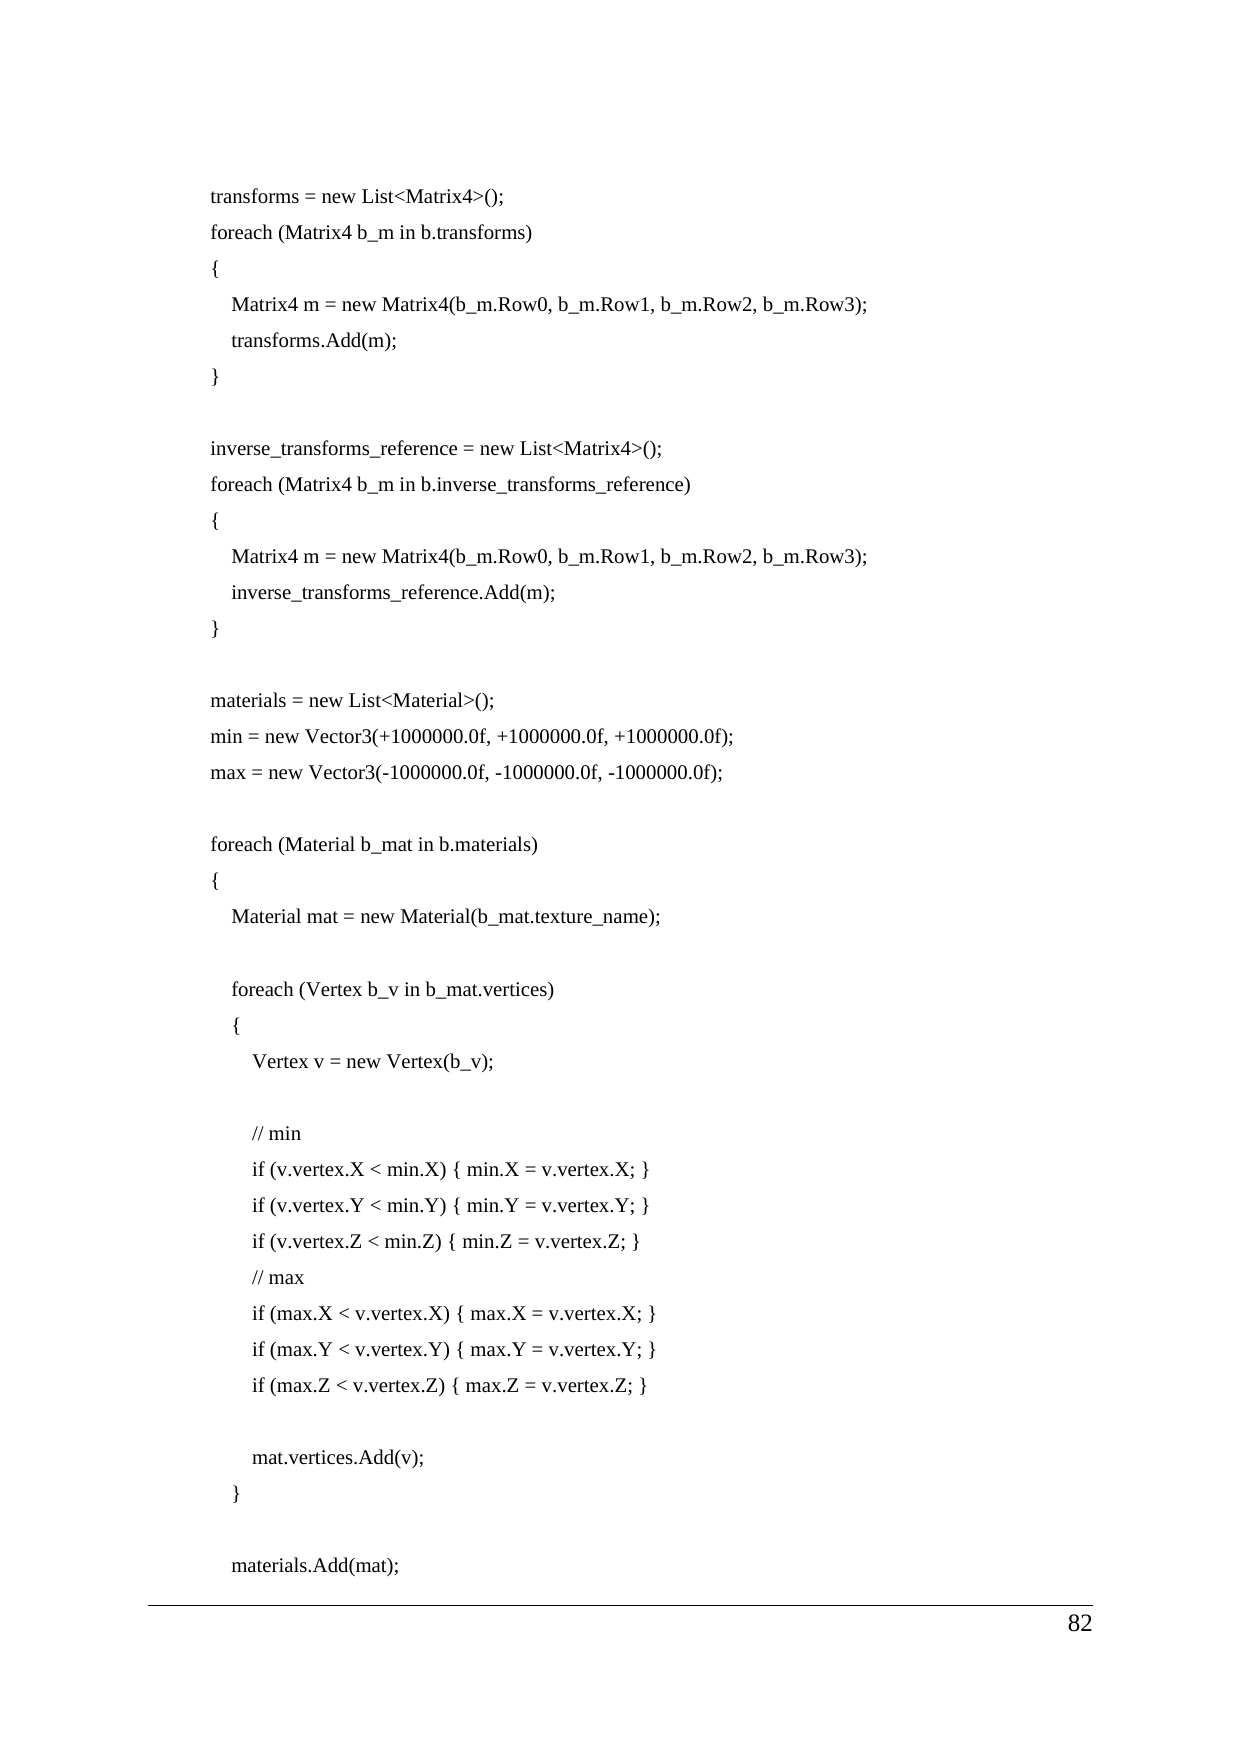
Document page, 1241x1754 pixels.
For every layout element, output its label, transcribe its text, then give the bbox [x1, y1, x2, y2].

text } [148, 1481, 1093, 1505]
text Vertex v = new Vertex(b_v); [148, 1049, 1093, 1073]
text foreach (Vertex b_v in b_mat.vertices) [148, 977, 1093, 1001]
text foreach (Matrix4 b_m in b.inverse_transforms_reference) [148, 472, 1093, 496]
text { [148, 256, 1093, 280]
text if (max.Y < v.vertex.Y) { max.Y = v.vertex.Y; } [148, 1337, 1093, 1361]
text max = new Vector3(-1000000.0f, -1000000.0f, -1000000.0f); [148, 760, 1093, 784]
text inverse_transforms_reference.Add(m); [148, 580, 1093, 604]
text materials = new List<Material>(); [148, 688, 1093, 712]
text transforms.Add(m); [148, 328, 1093, 352]
text mat.vertices.Add(v); [148, 1445, 1093, 1469]
text if (max.X < v.vertex.X) { max.X = v.vertex.X; } [148, 1301, 1093, 1325]
text { [148, 508, 1093, 532]
text { [148, 868, 1093, 892]
text // min [148, 1121, 1093, 1145]
text if (v.vertex.Z < min.Z) { min.Z = v.vertex.Z; } [148, 1229, 1093, 1253]
text transforms = new List<Matrix4>(); [148, 184, 1093, 208]
text materials.Add(mat); [148, 1553, 1093, 1577]
text } [148, 364, 1093, 388]
text } [148, 616, 1093, 640]
text if (max.Z < v.vertex.Z) { max.Z = v.vertex.Z; } [148, 1373, 1093, 1397]
text if (v.vertex.X < min.X) { min.X = v.vertex.X; } [148, 1157, 1093, 1181]
text foreach (Matrix4 b_m in b.transforms) [148, 220, 1093, 244]
text foreach (Material b_mat in b.materials) [148, 832, 1093, 856]
text Matrix4 m = new Matrix4(b_m.Row0, b_m.Row1, b_m.Row2, b_m.Row3); [148, 544, 1093, 568]
text inverse_transforms_reference = new List<Matrix4>(); [148, 436, 1093, 460]
text { [148, 1013, 1093, 1037]
text Material mat = new Material(b_mat.texture_name); [148, 904, 1093, 928]
text Matrix4 m = new Matrix4(b_m.Row0, b_m.Row1, b_m.Row2, b_m.Row3); [148, 292, 1093, 316]
text // max [148, 1265, 1093, 1289]
text min = new Vector3(+1000000.0f, +1000000.0f, +1000000.0f); [148, 724, 1093, 748]
text if (v.vertex.Y < min.Y) { min.Y = v.vertex.Y; } [148, 1193, 1093, 1217]
